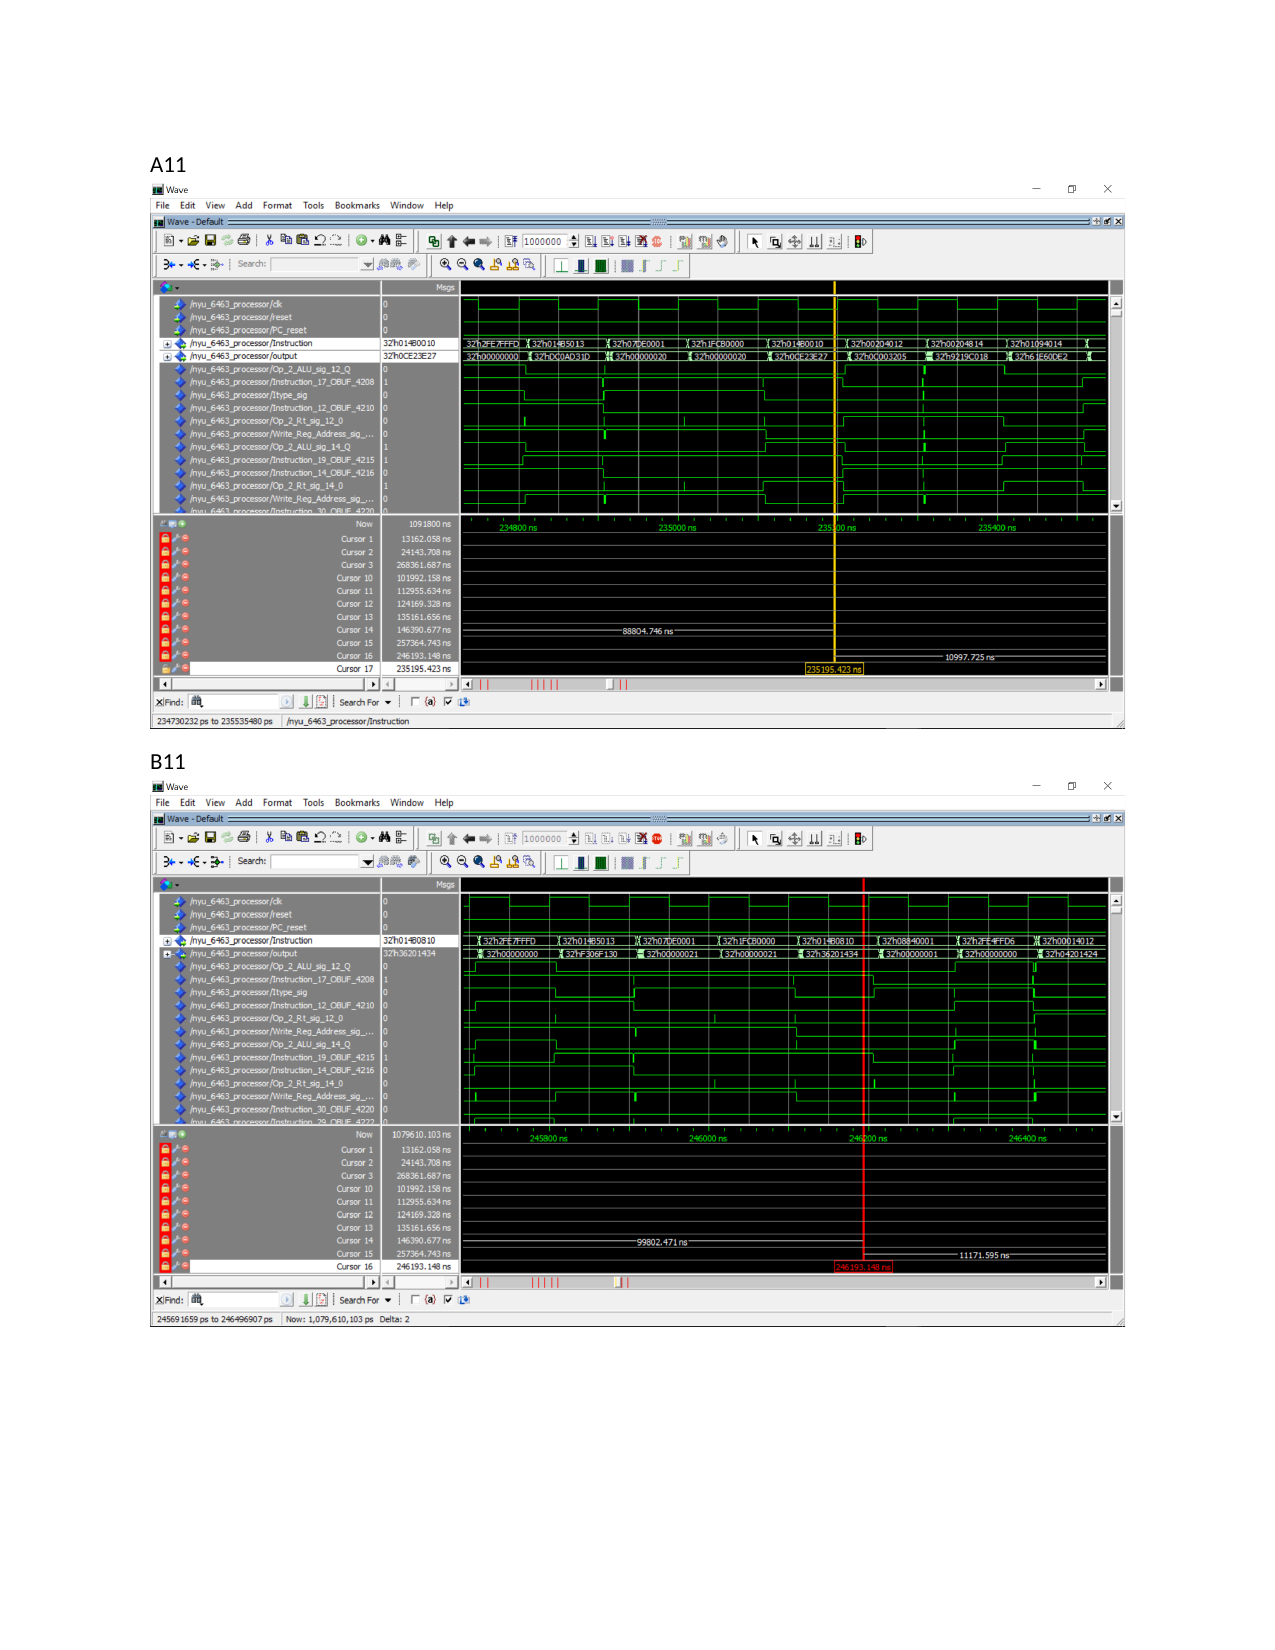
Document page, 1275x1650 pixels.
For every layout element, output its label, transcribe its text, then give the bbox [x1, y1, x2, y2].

text B11 [150, 747, 1125, 777]
picture [150, 180, 1125, 729]
picture [150, 777, 1125, 1327]
text A11 [150, 150, 1125, 180]
